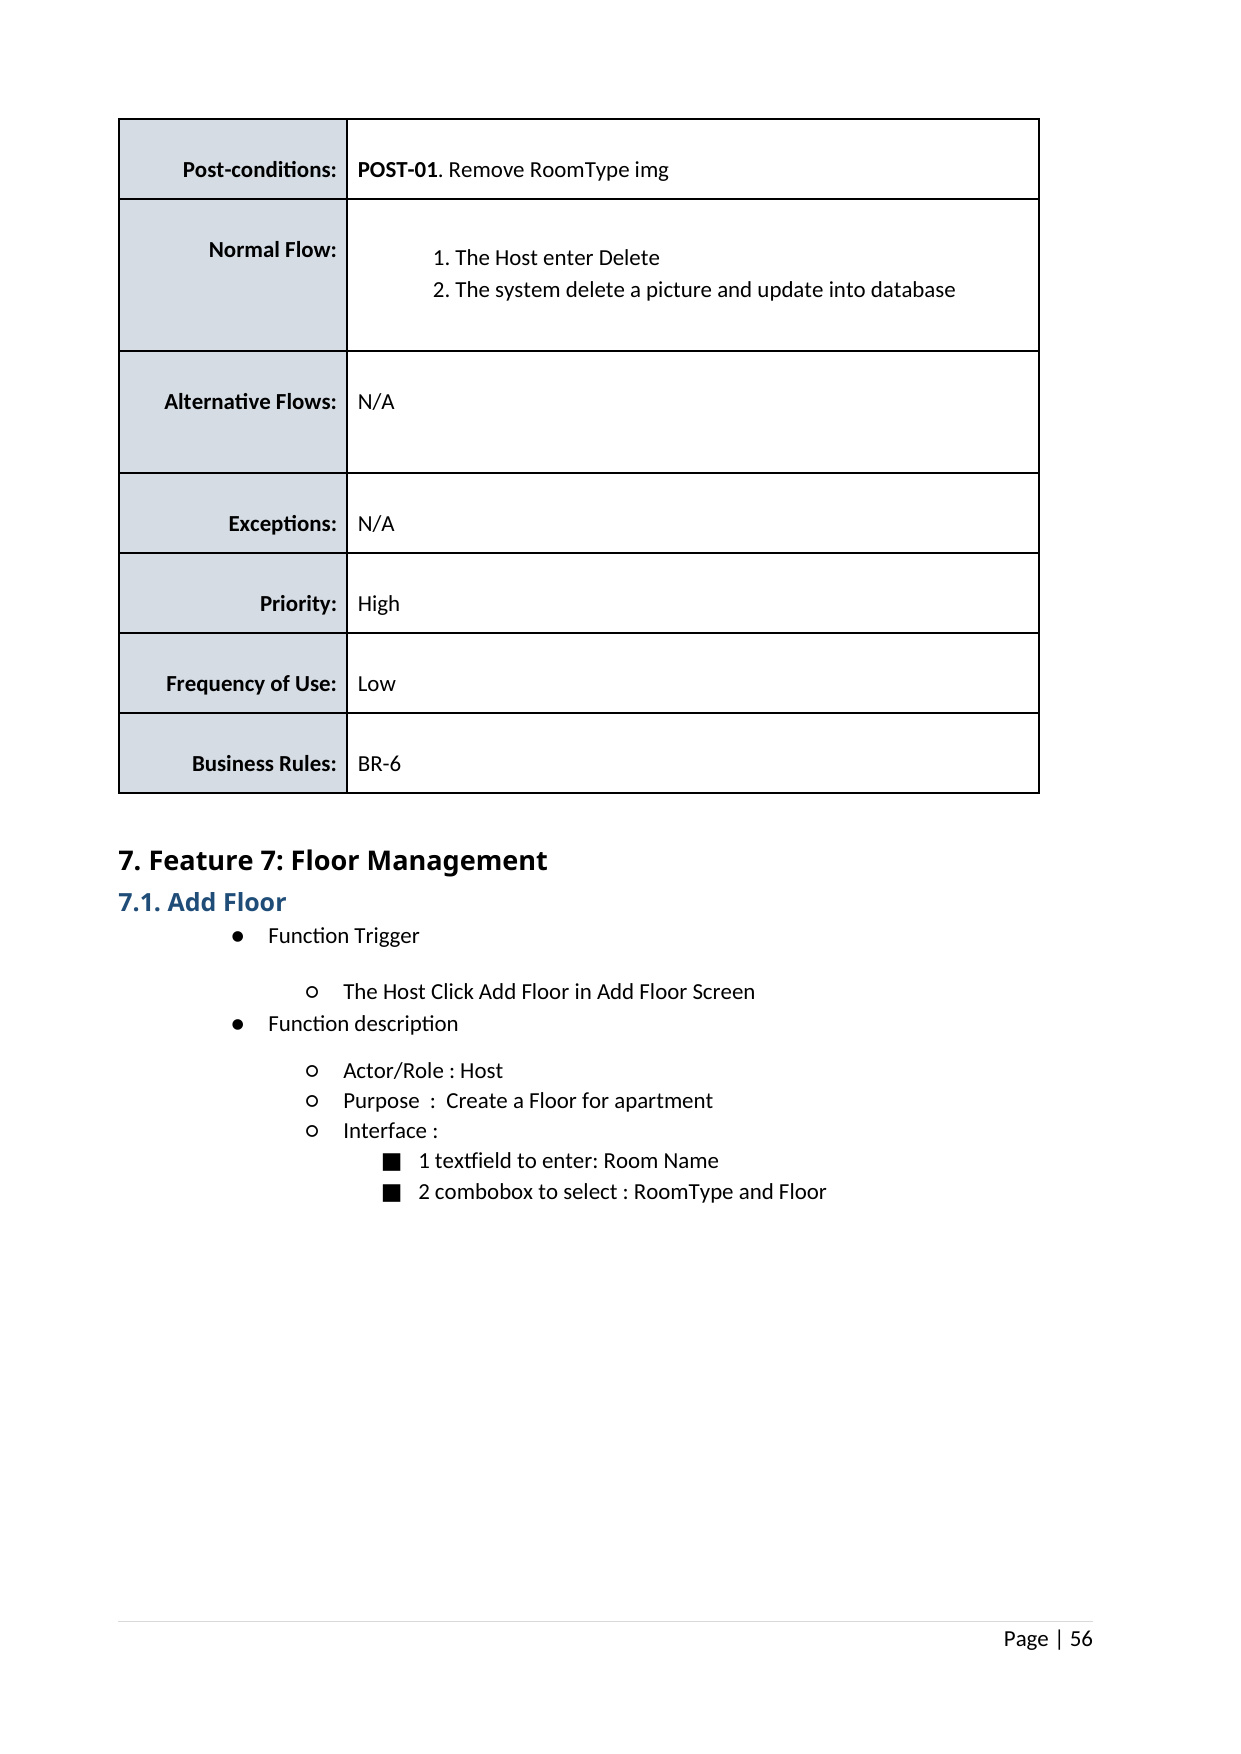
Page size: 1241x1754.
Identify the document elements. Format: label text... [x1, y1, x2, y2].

list 1 textfield to enter: Room Name [381, 1147, 1093, 1174]
table_cell Business Rules: [120, 714, 346, 792]
table_cell Low [348, 634, 1038, 712]
subtitle 7.1. Add Floor [118, 885, 1093, 919]
table_cell Post-conditions: [120, 120, 346, 198]
list Interface : [306, 1116, 1093, 1144]
list Function Trigger [231, 922, 1093, 950]
list The Host Click Add Floor in Add Floor Screen [306, 977, 1093, 1005]
list Function description [231, 1009, 1093, 1037]
subtitle 7. Feature 7: Floor Management [118, 841, 1093, 878]
list Purpose : Create a Floor for apartment [306, 1086, 1093, 1114]
list Actor/Role : Host [306, 1056, 1093, 1084]
table_cell N/A [348, 352, 1038, 472]
table_cell POST-01. Remove RoomType img [348, 120, 1038, 198]
table_cell Exceptions: [120, 474, 346, 552]
table_cell N/A [348, 474, 1038, 552]
list 2 combobox to select : RoomType and Floor [381, 1177, 1093, 1205]
table_cell Frequency of Use: [120, 634, 346, 712]
table_cell High [348, 554, 1038, 632]
table_cell 1. The Host enter Delete 2. The system delete a picture and update into database [348, 200, 1038, 350]
table_cell Priority: [120, 554, 346, 632]
table_cell Alternative Flows: [120, 352, 346, 472]
table_cell BR-6 [348, 714, 1038, 792]
table_cell Normal Flow: [120, 200, 346, 350]
